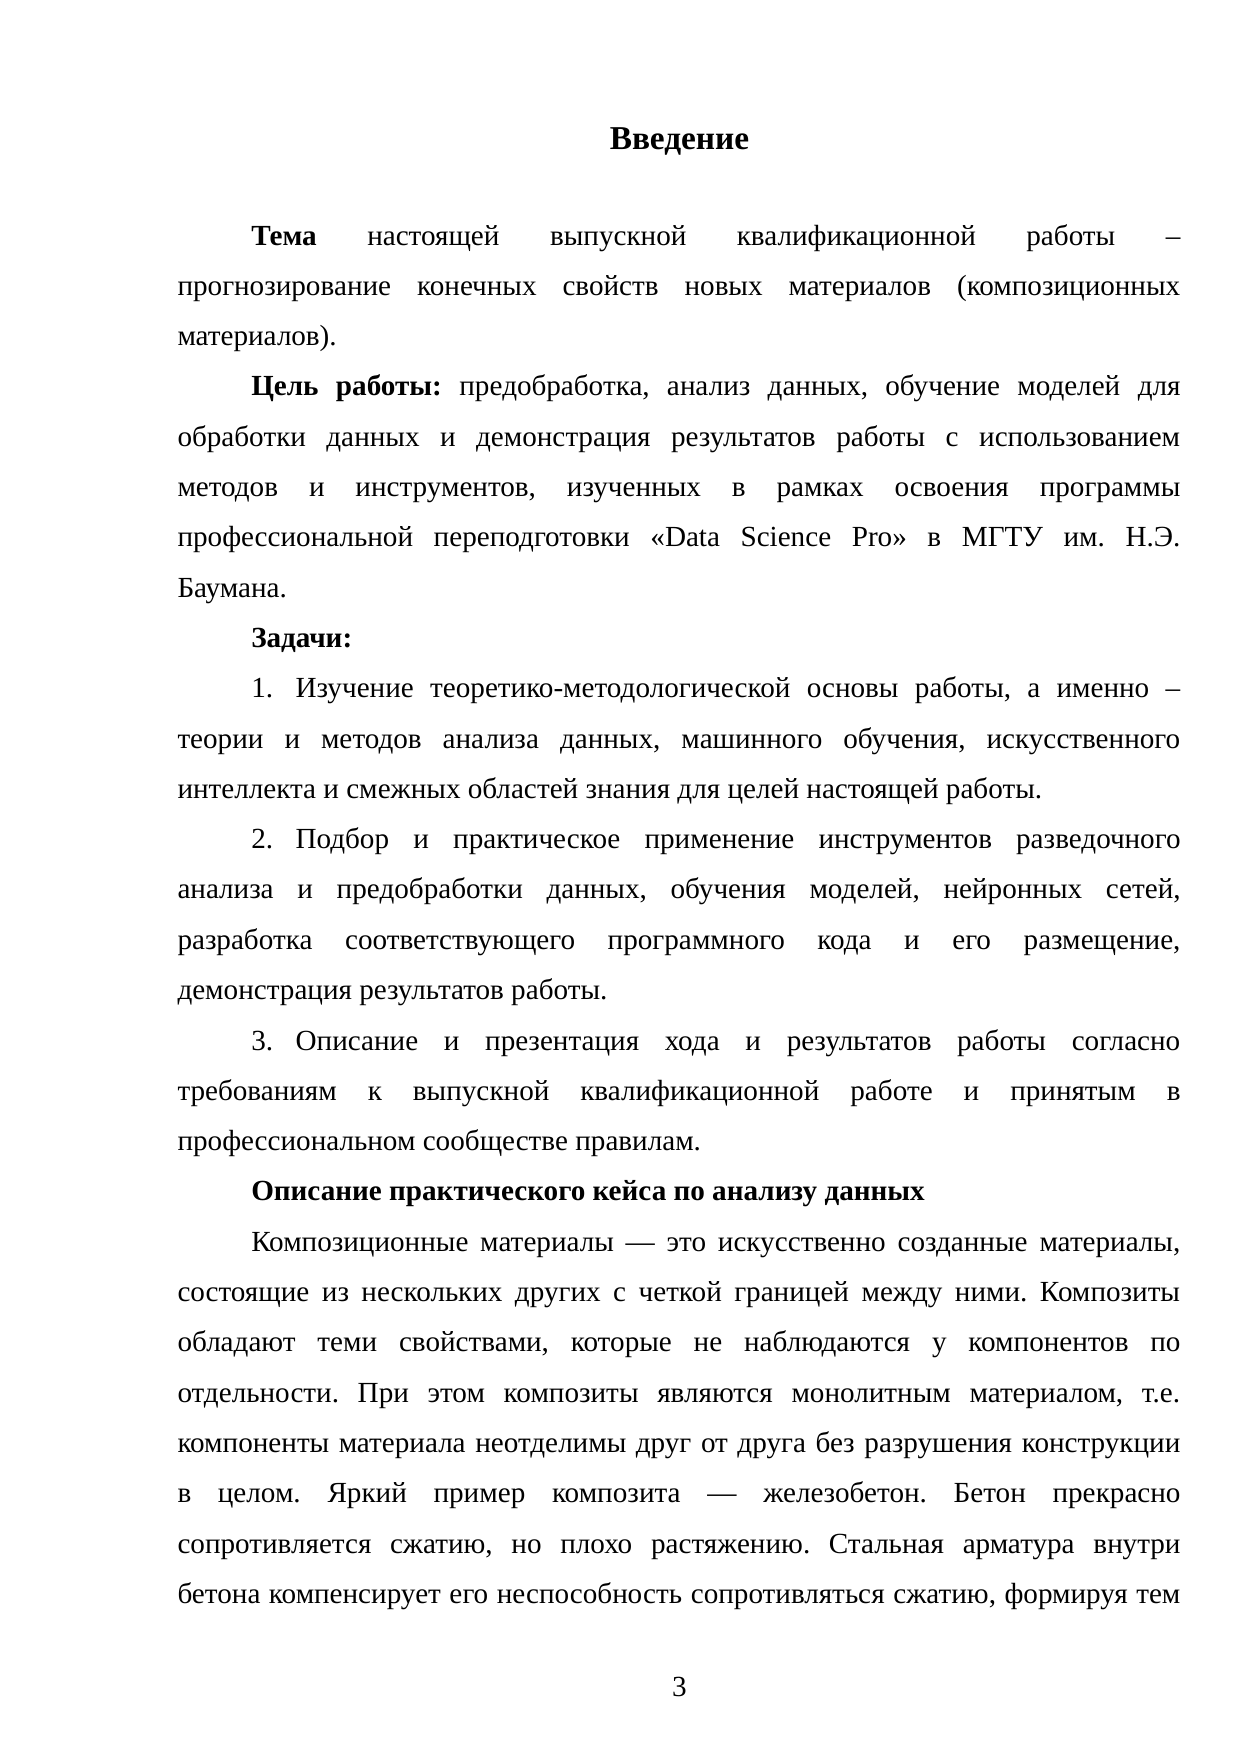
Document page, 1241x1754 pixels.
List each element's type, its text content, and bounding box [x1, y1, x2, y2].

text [177, 1224, 1181, 1609]
text Задачи: [177, 620, 1181, 654]
list Описание и презентация хода и результатов работы согласно требованиям к выпускной квалификационной работе и принятым в профессиональном сообществе правилам. [177, 1023, 1181, 1157]
list Изучение теоретико-методологической основы работы, а именно – теории и методов анализа данных, машинного обучения, искусственного интеллекта и смежных областей знания для целей настоящей работы. [177, 670, 1181, 804]
subtitle Введение [177, 118, 1181, 156]
list Подбор и практическое применение инструментов разведочного анализа и предобработки данных, обучения моделей, нейронных сетей, разработка соответствующего программного кода и его размещение, демонстрация результатов работы. [177, 821, 1181, 1006]
text Цель работы: предобработка, анализ данных, обучение моделей для обработки данных и демонстрация результатов работы с использованием методов и инструментов, изученных в рамках освоения программы профессиональной переподготовки «Data Science Pro» в МГТУ им. Н.Э. Баумана. [177, 368, 1181, 603]
text Тема настоящей выпускной квалификационной работы – прогнозирование конечных свойств новых материалов (композиционных материалов). [177, 218, 1181, 352]
text Описание практического кейса по анализу данных [177, 1173, 1181, 1207]
